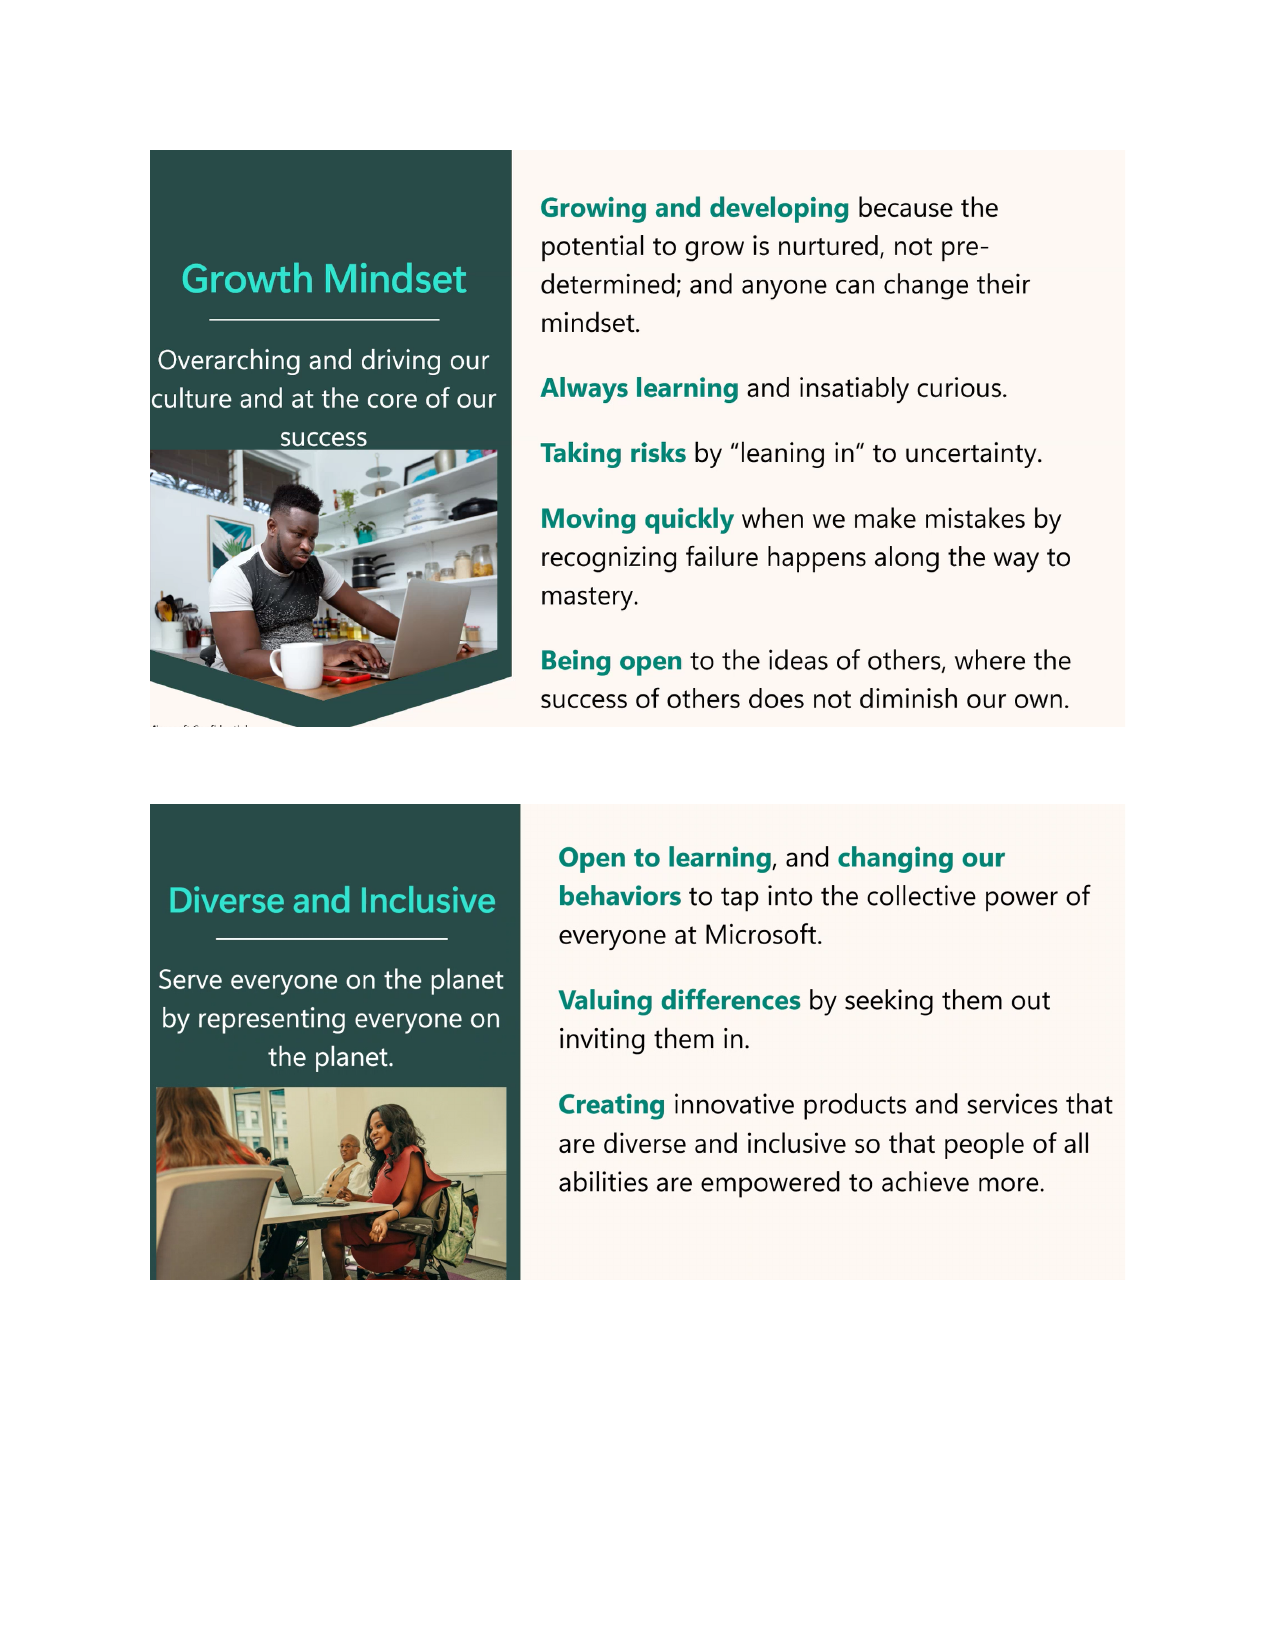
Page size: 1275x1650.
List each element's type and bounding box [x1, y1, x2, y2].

picture [150, 150, 1125, 727]
picture [150, 804, 1125, 1280]
